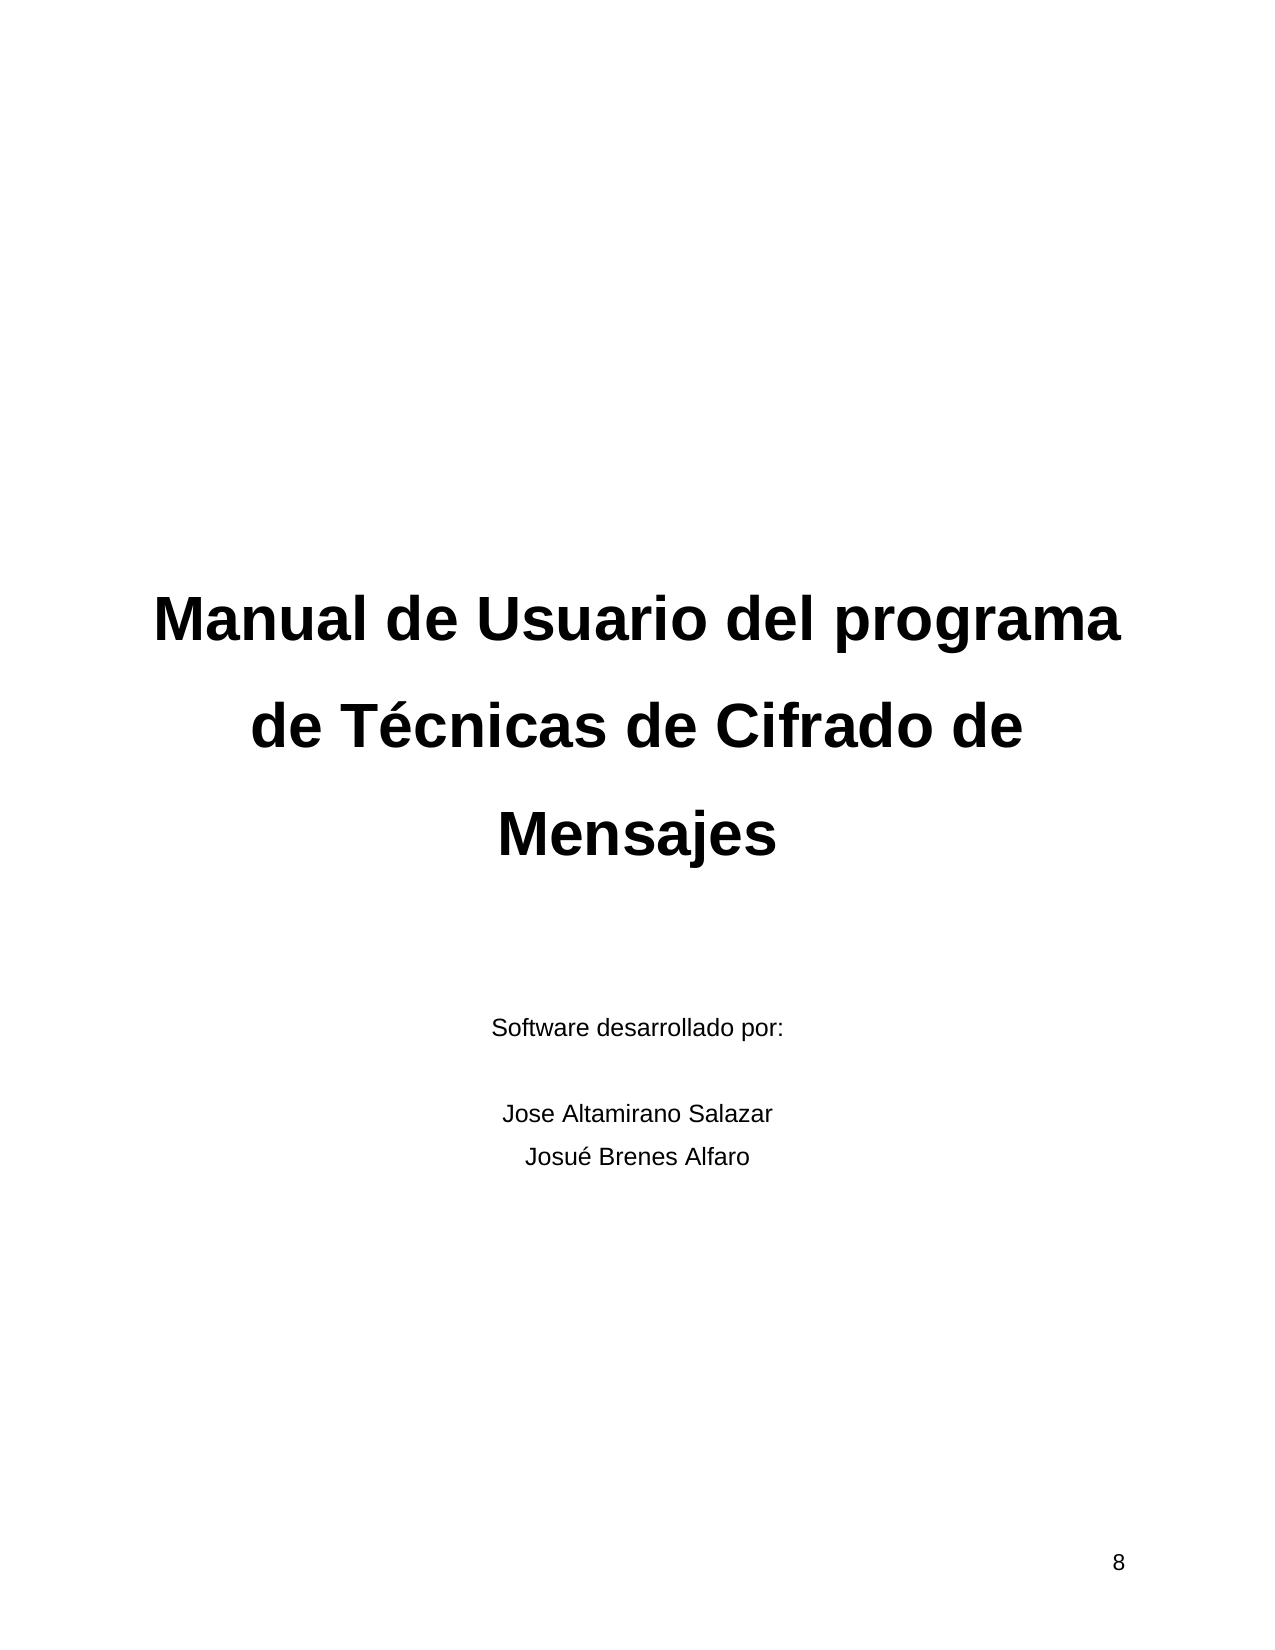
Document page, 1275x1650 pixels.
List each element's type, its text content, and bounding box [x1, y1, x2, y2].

text Software desarrollado por: [150, 1012, 1125, 1041]
text Jose Altamirano Salazar [150, 1099, 1125, 1127]
text Manual de Usuario del programa de Técnicas de Cifrado de Mensajes [150, 581, 1125, 869]
text Josué Brenes Alfaro [150, 1142, 1125, 1171]
